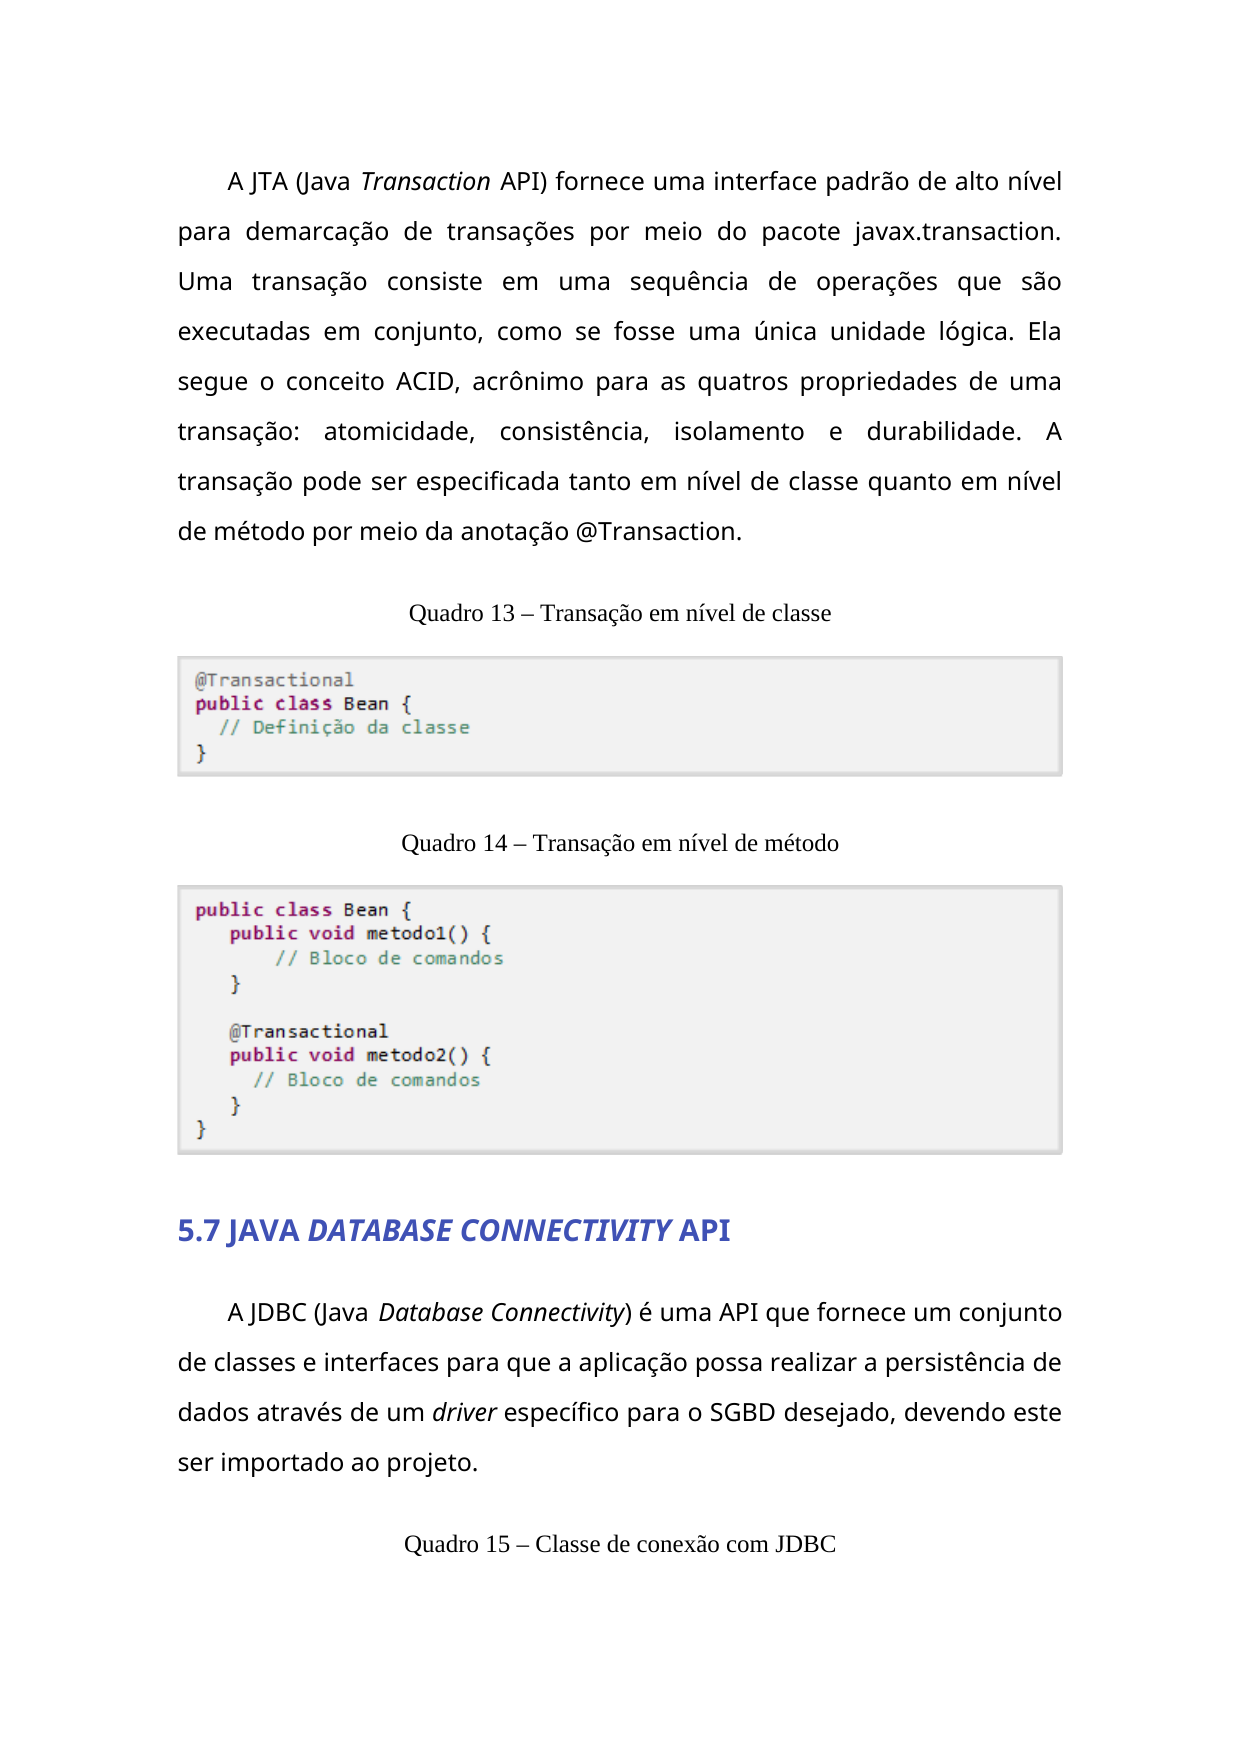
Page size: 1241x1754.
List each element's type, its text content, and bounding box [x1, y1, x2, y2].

text Quadro 15 – Classe de conexão com JDBC [177, 1508, 1063, 1558]
picture [177, 885, 1063, 1155]
picture [177, 656, 1063, 778]
text Quadro 14 – Transação em nível de método [177, 807, 1063, 857]
text 5.7 JAVA DATABASE CONNECTIVITY API [177, 1205, 1063, 1250]
text A JTA (Java Transaction API) fornece uma interface padrão de alto nível para demarcação de transações por meio do pacote javax.transaction. Uma transação consiste em uma sequência de operações que são executadas em conjunto, como se fosse uma única unidade lógica. Ela segue o conceito ACID, acrônimo para as quatros propriedades de uma transação: atomicidade, consistência, isolamento e durabilidade. A transação pode ser especificada tanto em nível de classe quanto em nível de método por meio da anotação @Transaction. [177, 148, 1063, 548]
text Quadro 13 – Transação em nível de classe [177, 577, 1063, 627]
text A JDBC (Java Database Connectivity) é uma API que fornece um conjunto de classes e interfaces para que a aplicação possa realizar a persistência de dados através de um driver específico para o SGBD desejado, devendo este ser importado ao projeto. [177, 1279, 1063, 1479]
